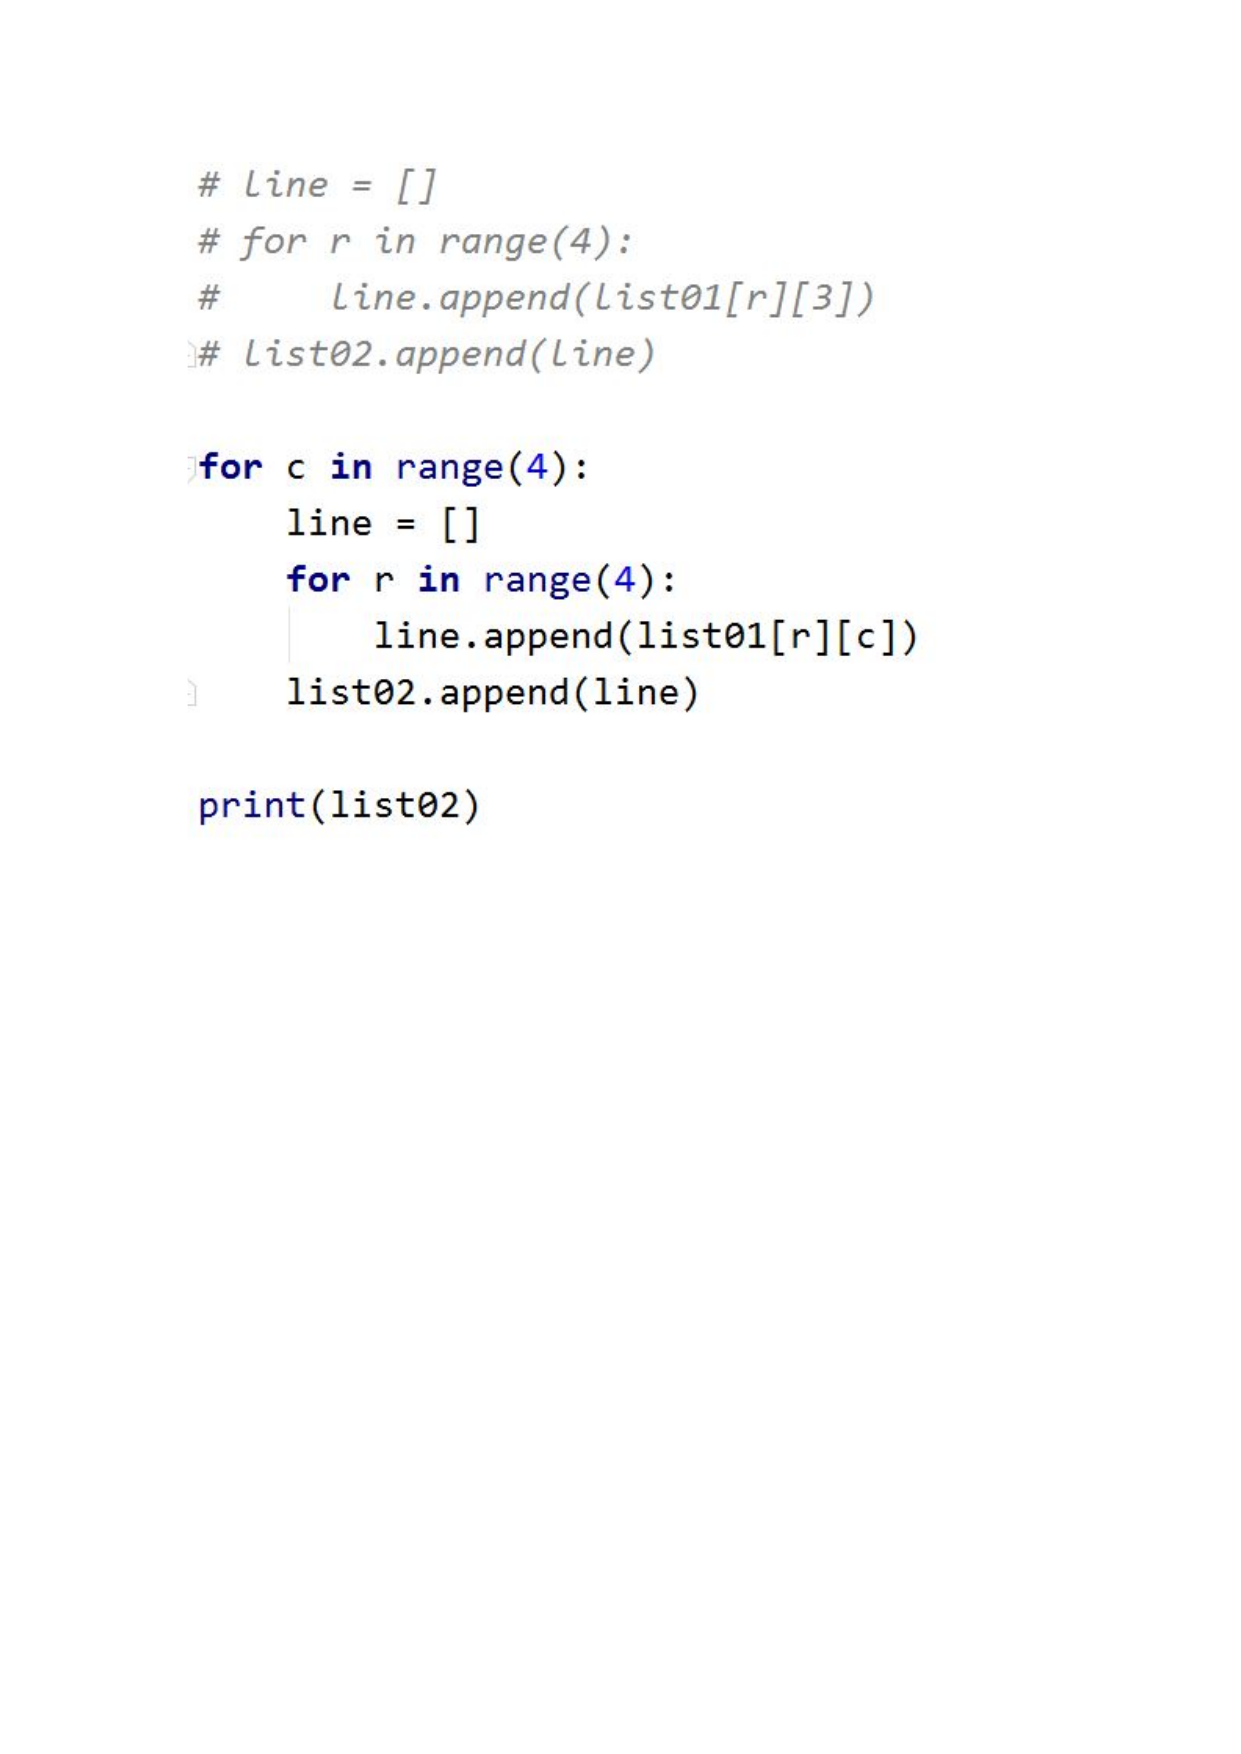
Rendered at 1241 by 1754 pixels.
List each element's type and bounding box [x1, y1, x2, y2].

picture [187, 162, 937, 855]
